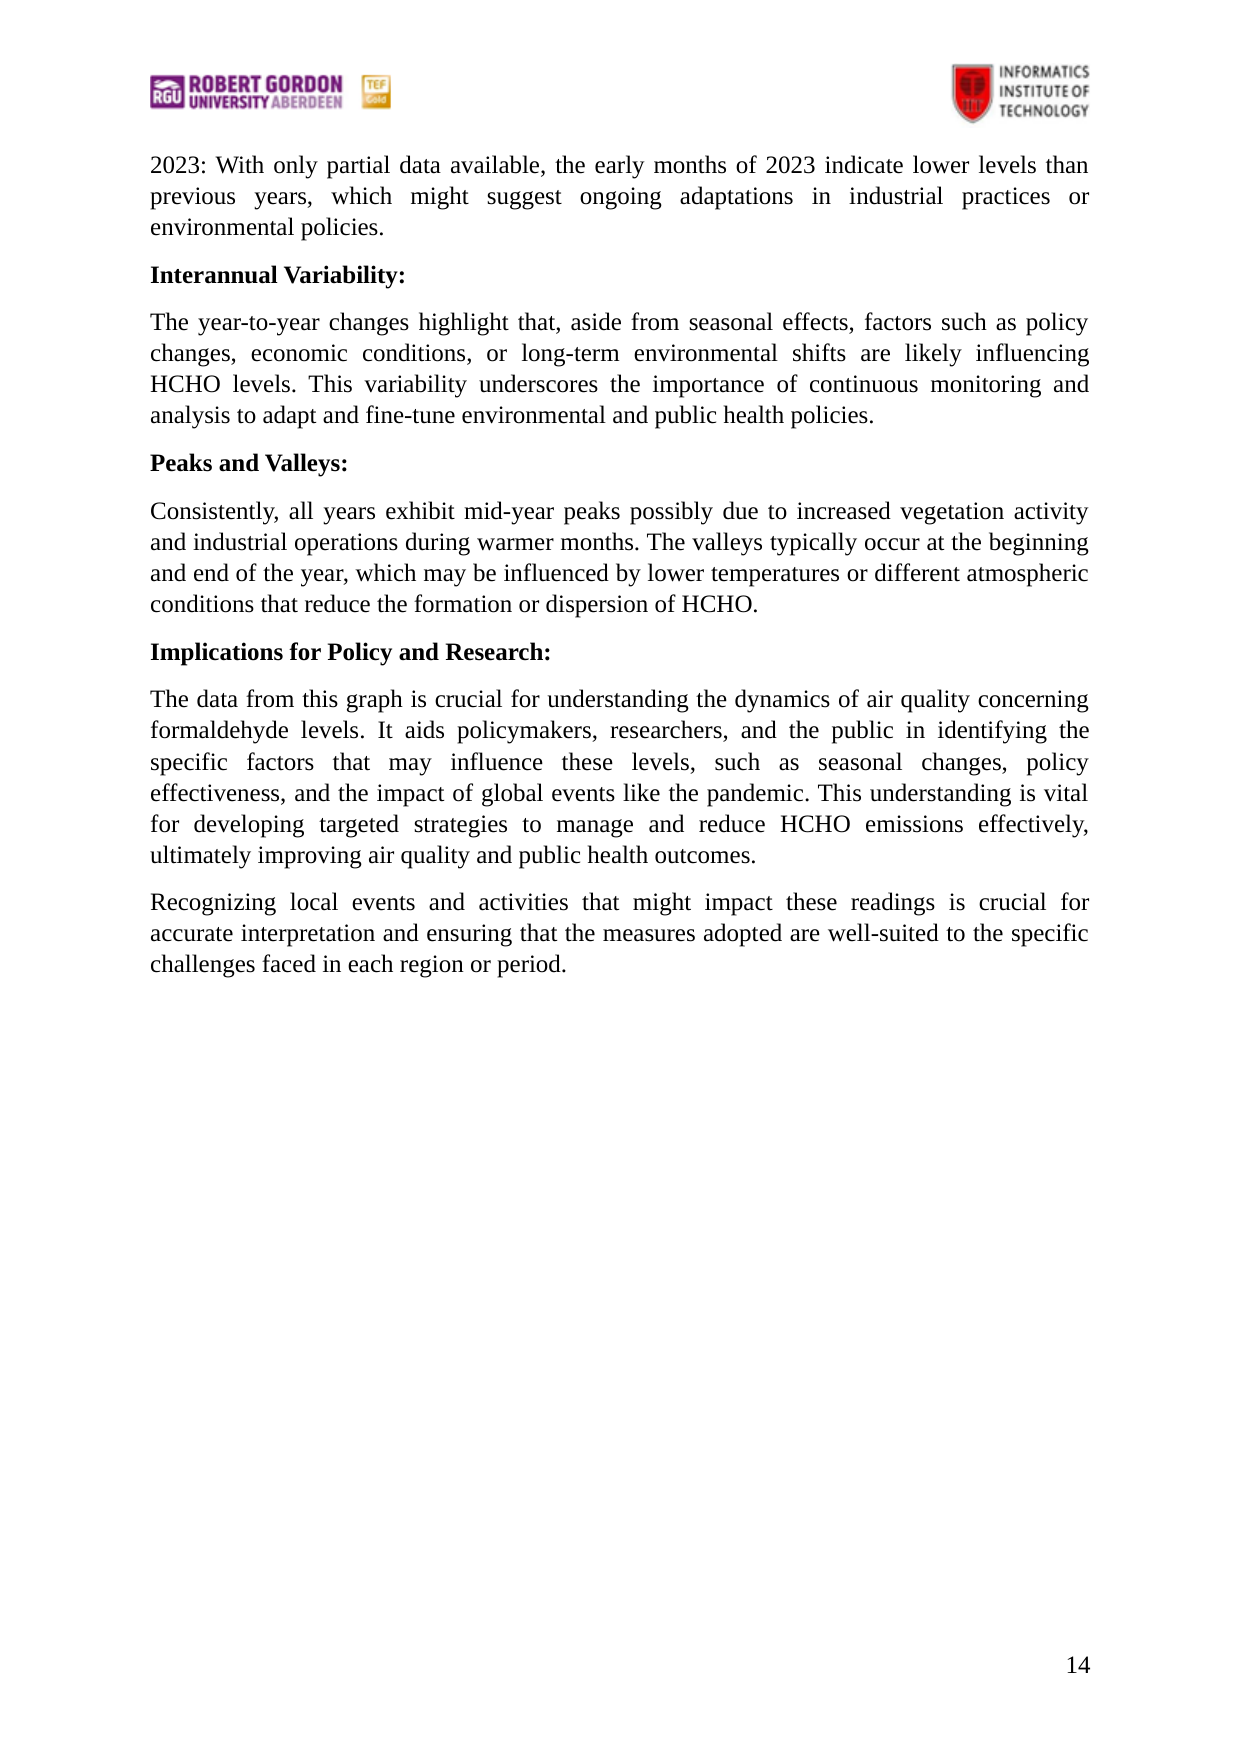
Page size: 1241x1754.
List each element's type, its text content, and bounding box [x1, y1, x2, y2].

text Implications for Policy and Research: [150, 637, 1090, 666]
text Recognizing local events and activities that might impact these readings is crucial for accurate interpretation and ensuring that the measures adopted are well-suited to the specific challenges faced in each region or period. [150, 887, 1090, 978]
text Peaks and Valleys: [150, 448, 1090, 477]
text Interannual Variability: [150, 260, 1090, 288]
text Consistently, all years exhibit mid-year peaks possibly due to increased vegetation activity and industrial operations during warmer months. The valleys typically occur at the beginning and end of the year, which may be influenced by lower temperatures or different atmospheric conditions that reduce the formation or dispersion of HCHO. [150, 496, 1090, 618]
text The year-to-year changes highlight that, aside from seasonal effects, factors such as policy changes, economic conditions, or long-term environmental shifts are likely influencing HCHO levels. This variability underscores the importance of continuous monitoring and analysis to adapt and fine-tune environmental and public health policies. [150, 307, 1090, 429]
picture [150, 63, 1091, 128]
text The data from this graph is crucial for understanding the dynamics of air quality concerning formaldehyde levels. It aids policymakers, researchers, and the public in identifying the specific factors that may influence these levels, such as seasonal changes, policy effectiveness, and the impact of global events like the pandemic. This understanding is vital for developing targeted strategies to manage and reduce HCHO emissions effectively, ultimately improving air quality and public health outcomes. [150, 684, 1090, 868]
text 2023: With only partial data available, the early months of 2023 indicate lower levels than previous years, which might suggest ongoing adaptations in industrial practices or environmental policies. [150, 150, 1090, 241]
